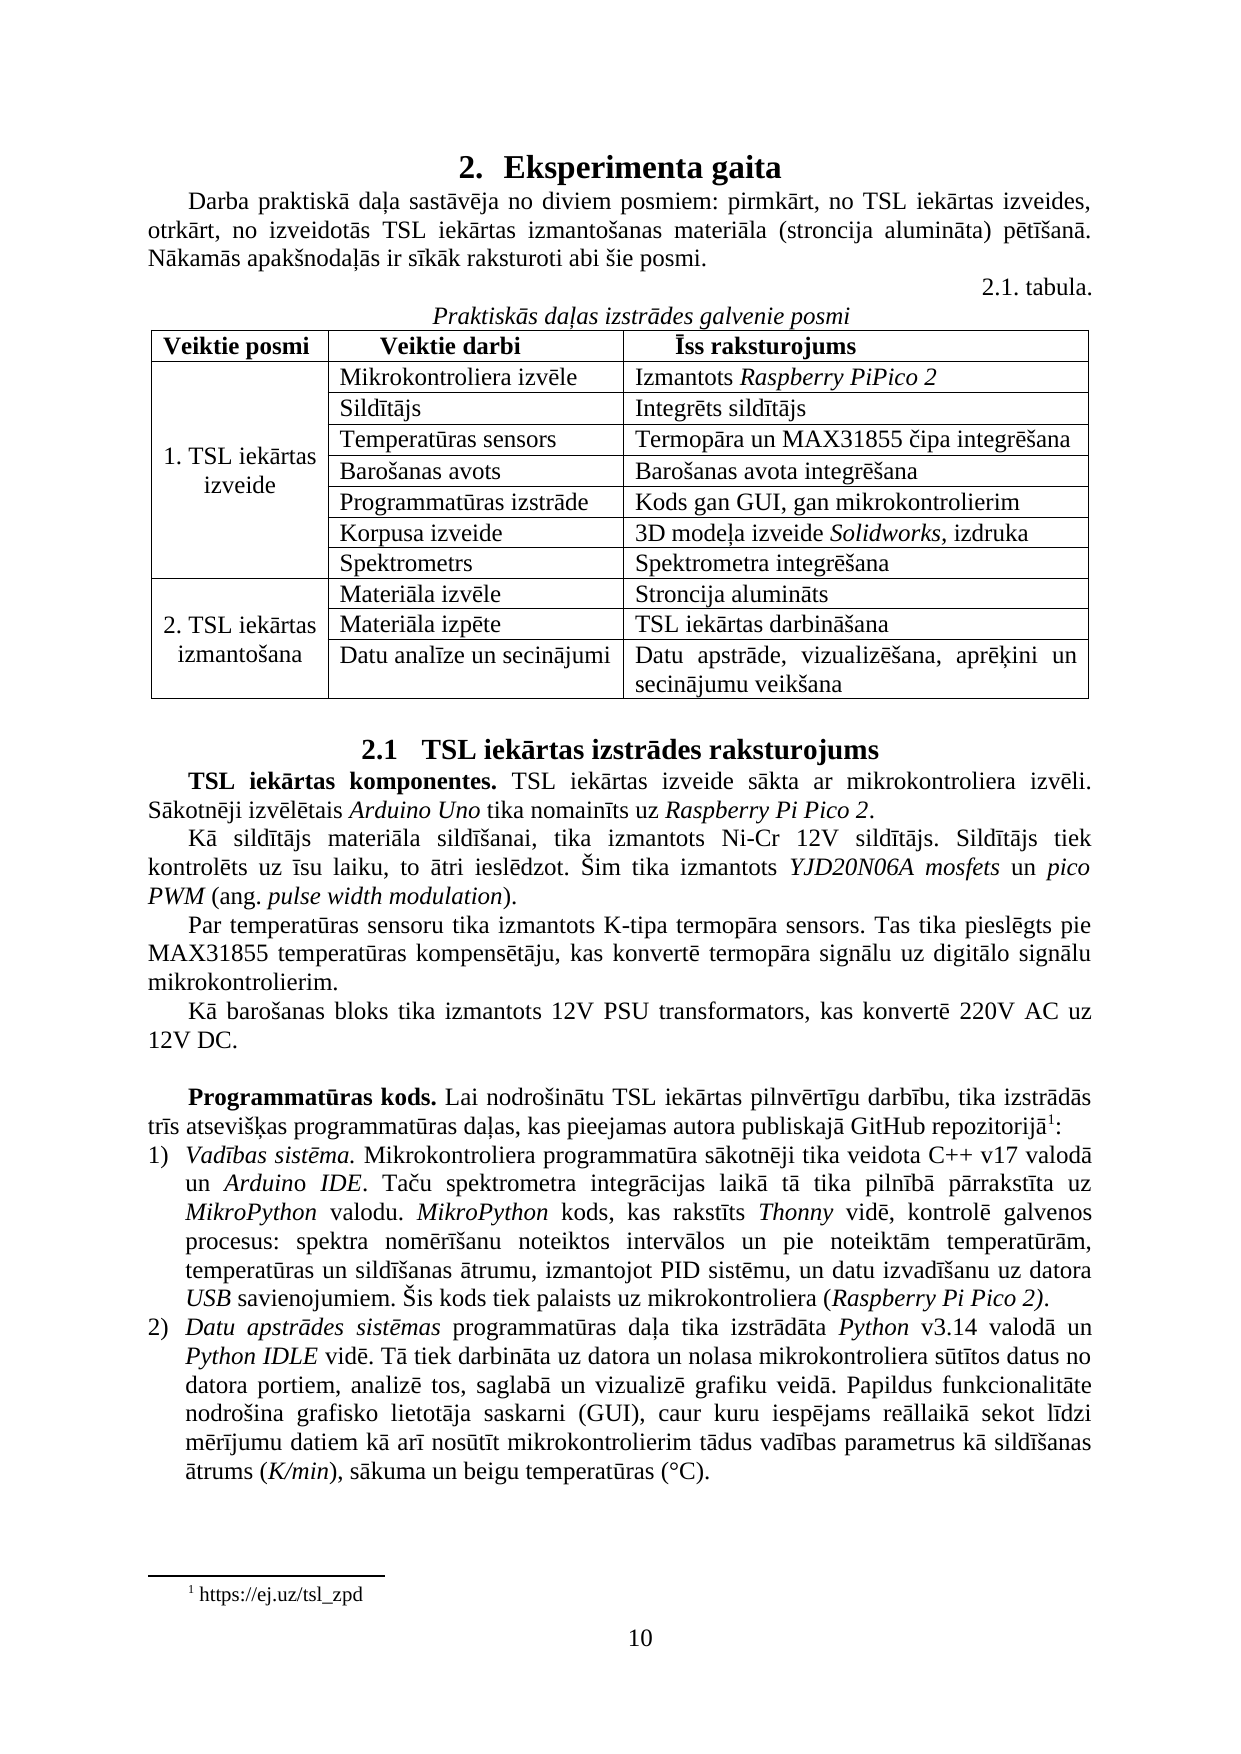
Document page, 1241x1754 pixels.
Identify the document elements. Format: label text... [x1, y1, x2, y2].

table_cell Programmatūras izstrāde [329, 487, 623, 517]
table_cell Spektrometrs [329, 548, 623, 578]
list Datu apstrādes sistēmas programmatūras daļa tika izstrādāta Python v3.14 valodā un Python IDLE vidē. Tā tiek darbināta uz datora un nolasa mikrokontroliera sūtītos datus no datora portiem, analizē tos, saglabā un vizualizē grafiku veidā. Papildus funkcionalitāte nodrošina grafisko lietotāja saskarni (GUI), caur kuru iespējams reāllaikā sekot līdzi mērījumu datiem kā arī nosūtīt mikrokontrolierim tādus vadības parametrus kā sildīšanas ātrums (K/min), sākuma un beigu temperatūras (°C). [148, 1312, 1092, 1485]
table_cell Materiāla izpēte [329, 609, 623, 639]
table_header Veiktie darbi [329, 331, 623, 361]
table_cell Temperatūras sensors [329, 425, 623, 455]
table_cell Sildītājs [329, 393, 623, 423]
table_cell Termopāra un MAX31855 čipa integrēšana [624, 425, 1088, 455]
text Kā sildītājs materiāla sildīšanai, tika izmantots Ni-Cr 12V sildītājs. Sildītājs tiek kontrolēts uz īsu laiku, to ātri ieslēdzot. Šim tika izmantots YJD20N06A mosfets un pico PWM (ang. pulse width modulation). [148, 823, 1092, 910]
table_cell Spektrometra integrēšana [624, 548, 1088, 578]
table_cell Korpusa izveide [329, 518, 623, 547]
table_cell Stroncija alumināts [624, 579, 1088, 608]
table_cell Datu analīze un secinājumi [329, 640, 623, 698]
table_header Īss raksturojums [624, 331, 1088, 361]
table_cell Mikrokontroliera izvēle [329, 362, 623, 392]
table_cell Kods gan GUI, gan mikrokontrolierim [624, 487, 1088, 517]
table_cell 1. TSL iekārtas izveide [152, 362, 328, 578]
table_cell 2. TSL iekārtas izmantošana [152, 579, 328, 698]
table_header Veiktie posmi [152, 331, 328, 361]
table_cell Izmantots Raspberry PiPico 2 [624, 362, 1088, 392]
table_cell Materiāla izvēle [329, 579, 623, 608]
table_cell Integrēts sildītājs [624, 393, 1088, 423]
table_cell Datu apstrāde, vizualizēšana, aprēķini un secinājumu veikšana [624, 640, 1088, 698]
table_cell Barošanas avots [329, 456, 623, 486]
table_cell Barošanas avota integrēšana [624, 456, 1088, 486]
text Darba praktiskā daļa sastāvēja no diviem posmiem: pirmkārt, no TSL iekārtas izveides, otrkārt, no izveidotās TSL iekārtas izmantošanas materiāla (stroncija alumināta) pētīšanā. Nākamās apakšnodaļās ir sīkāk raksturoti abi šie posmi. [148, 186, 1092, 272]
subtitle Eksperimenta gaita [148, 148, 1092, 186]
text Programmatūras kods. Lai nodrošinātu TSL iekārtas pilnvērtīgu darbību, tika izstrādās trīs atsevišķas programmatūras daļas, kas pieejamas autora publiskajā GitHub repozitorijā: [148, 1082, 1092, 1140]
text Par temperatūras sensoru tika izmantots K-tipa termopāra sensors. Tas tika pieslēgts pie MAX31855 temperatūras kompensētāju, kas konvertē termopāra signālu uz digitālo signālu mikrokontrolierim. [148, 910, 1092, 996]
text Kā barošanas bloks tika izmantots 12V PSU transformators, kas konvertē 220V AC uz 12V DC. [148, 996, 1092, 1053]
list Vadības sistēma. Mikrokontroliera programmatūra sākotnēji tika veidota C++ v17 valodā un Arduino IDE. Taču spektrometra integrācijas laikā tā tika pilnībā pārrakstīta uz MikroPython valodu. MikroPython kods, kas rakstīts Thonny vidē, kontrolē galvenos procesus: spektra nomērīšanu noteiktos intervālos un pie noteiktām temperatūrām, temperatūras un sildīšanas ātrumu, izmantojot PID sistēmu, un datu izvadīšanu uz datora USB savienojumiem. Šis kods tiek palaists uz mikrokontroliera (Raspberry Pi Pico 2). [148, 1140, 1092, 1312]
text 2.1. tabula. [148, 272, 1092, 301]
text Praktiskās daļas izstrādes galvenie posmi [148, 301, 1092, 330]
table_cell TSL iekārtas darbināšana [624, 609, 1088, 639]
subtitle TSL iekārtas izstrādes raksturojums [148, 732, 1092, 766]
table_cell 3D modeļa izveide Solidworks, izdruka [624, 518, 1088, 547]
text TSL iekārtas komponentes. TSL iekārtas izveide sākta ar mikrokontroliera izvēli. Sākotnēji izvēlētais Arduino Uno tika nomainīts uz Raspberry Pi Pico 2. [148, 766, 1092, 823]
